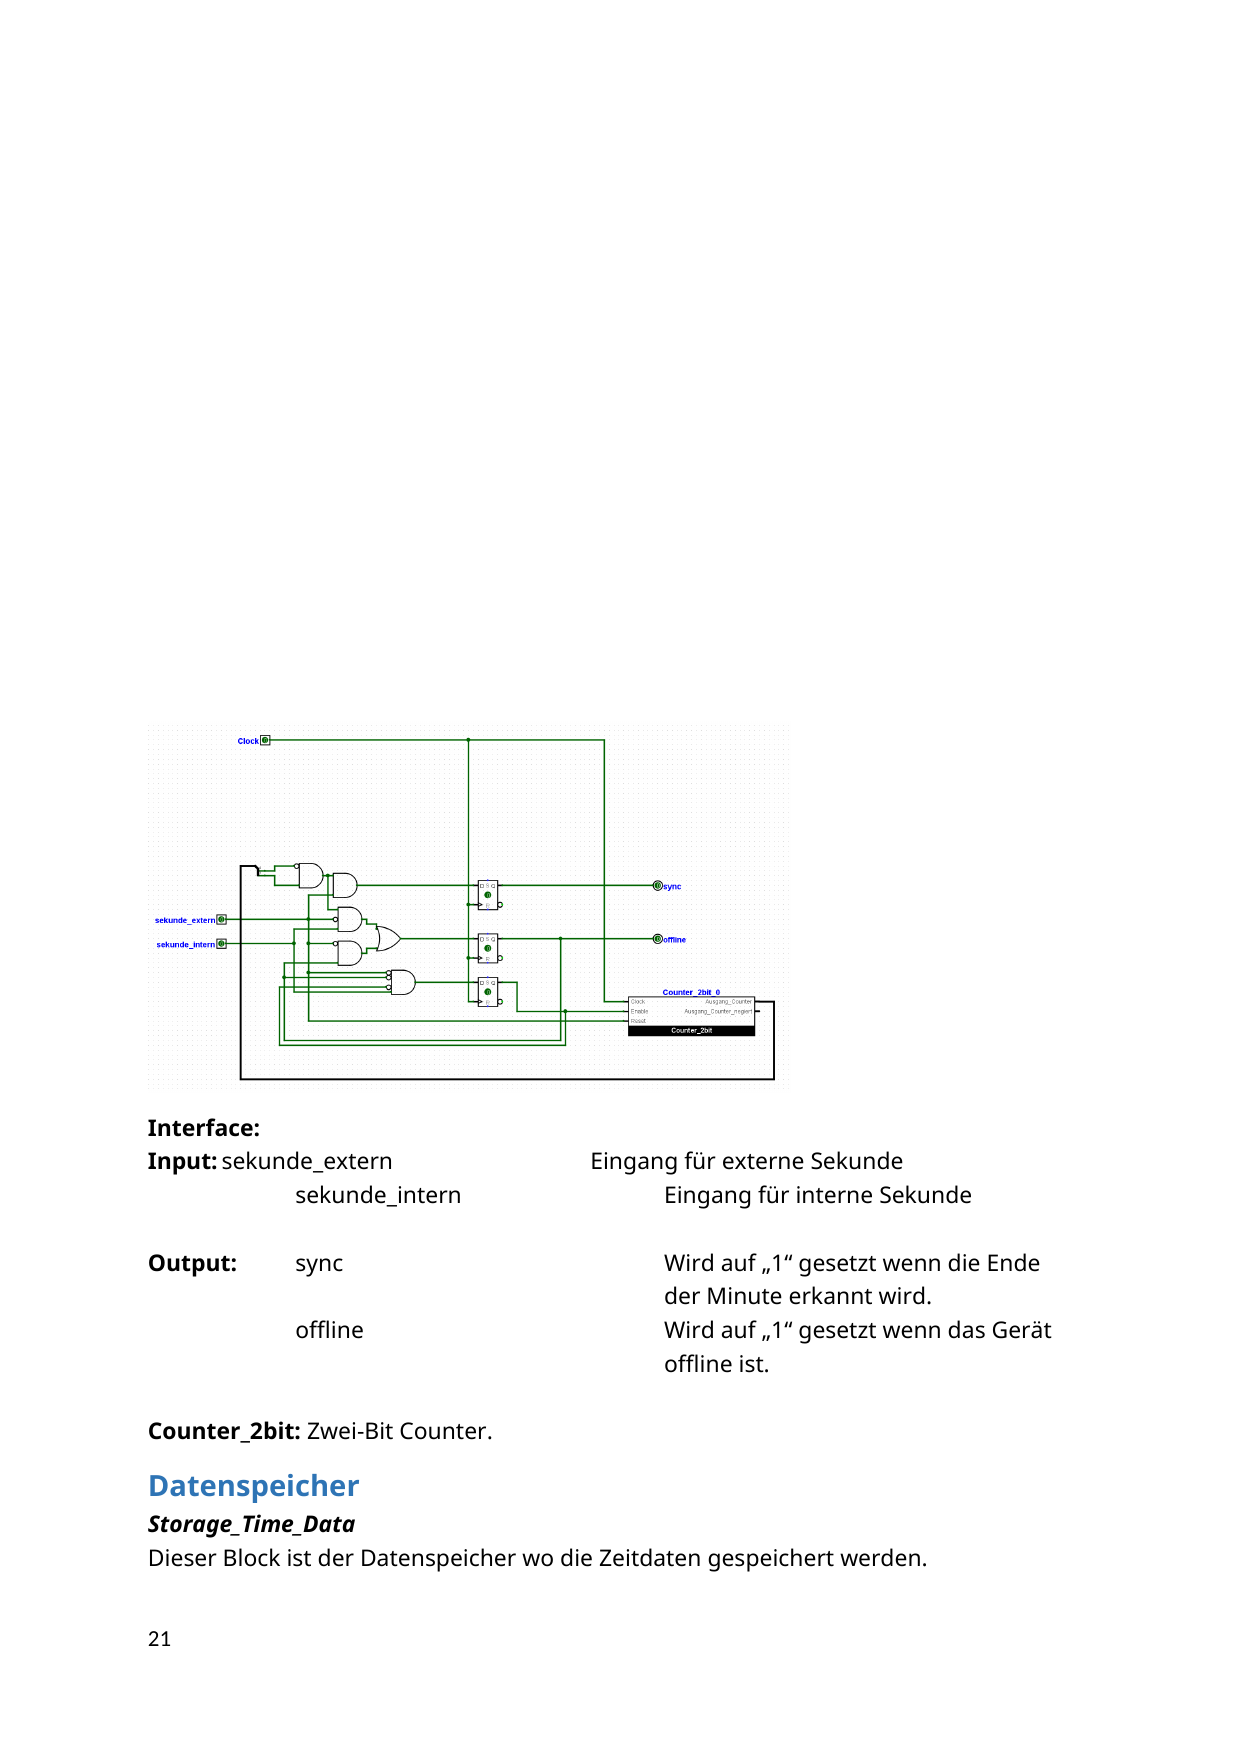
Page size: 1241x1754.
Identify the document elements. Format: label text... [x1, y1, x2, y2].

text offline ist. [148, 1348, 1093, 1379]
picture [147, 721, 791, 1093]
text Storage_Time_Data [148, 1508, 1093, 1540]
text offline Wird auf „1“ gesetzt wenn das Gerät [148, 1314, 1093, 1345]
text Interface: [148, 1111, 1093, 1143]
text der Minute erkannt wird. [148, 1280, 1093, 1311]
text Counter_2bit: Zwei-Bit Counter. [148, 1415, 1093, 1446]
text Dieser Block ist der Datenspeicher wo die Zeitdaten gespeichert werden. [148, 1542, 1093, 1573]
text Output: sync Wird auf „1“ gesetzt wenn die Ende [148, 1246, 1093, 1278]
text Input: sekunde_extern Eingang für externe Sekunde [148, 1145, 1093, 1176]
subtitle Datenspeicher [148, 1466, 1093, 1505]
text sekunde_intern Eingang für interne Sekunde [148, 1179, 1093, 1210]
